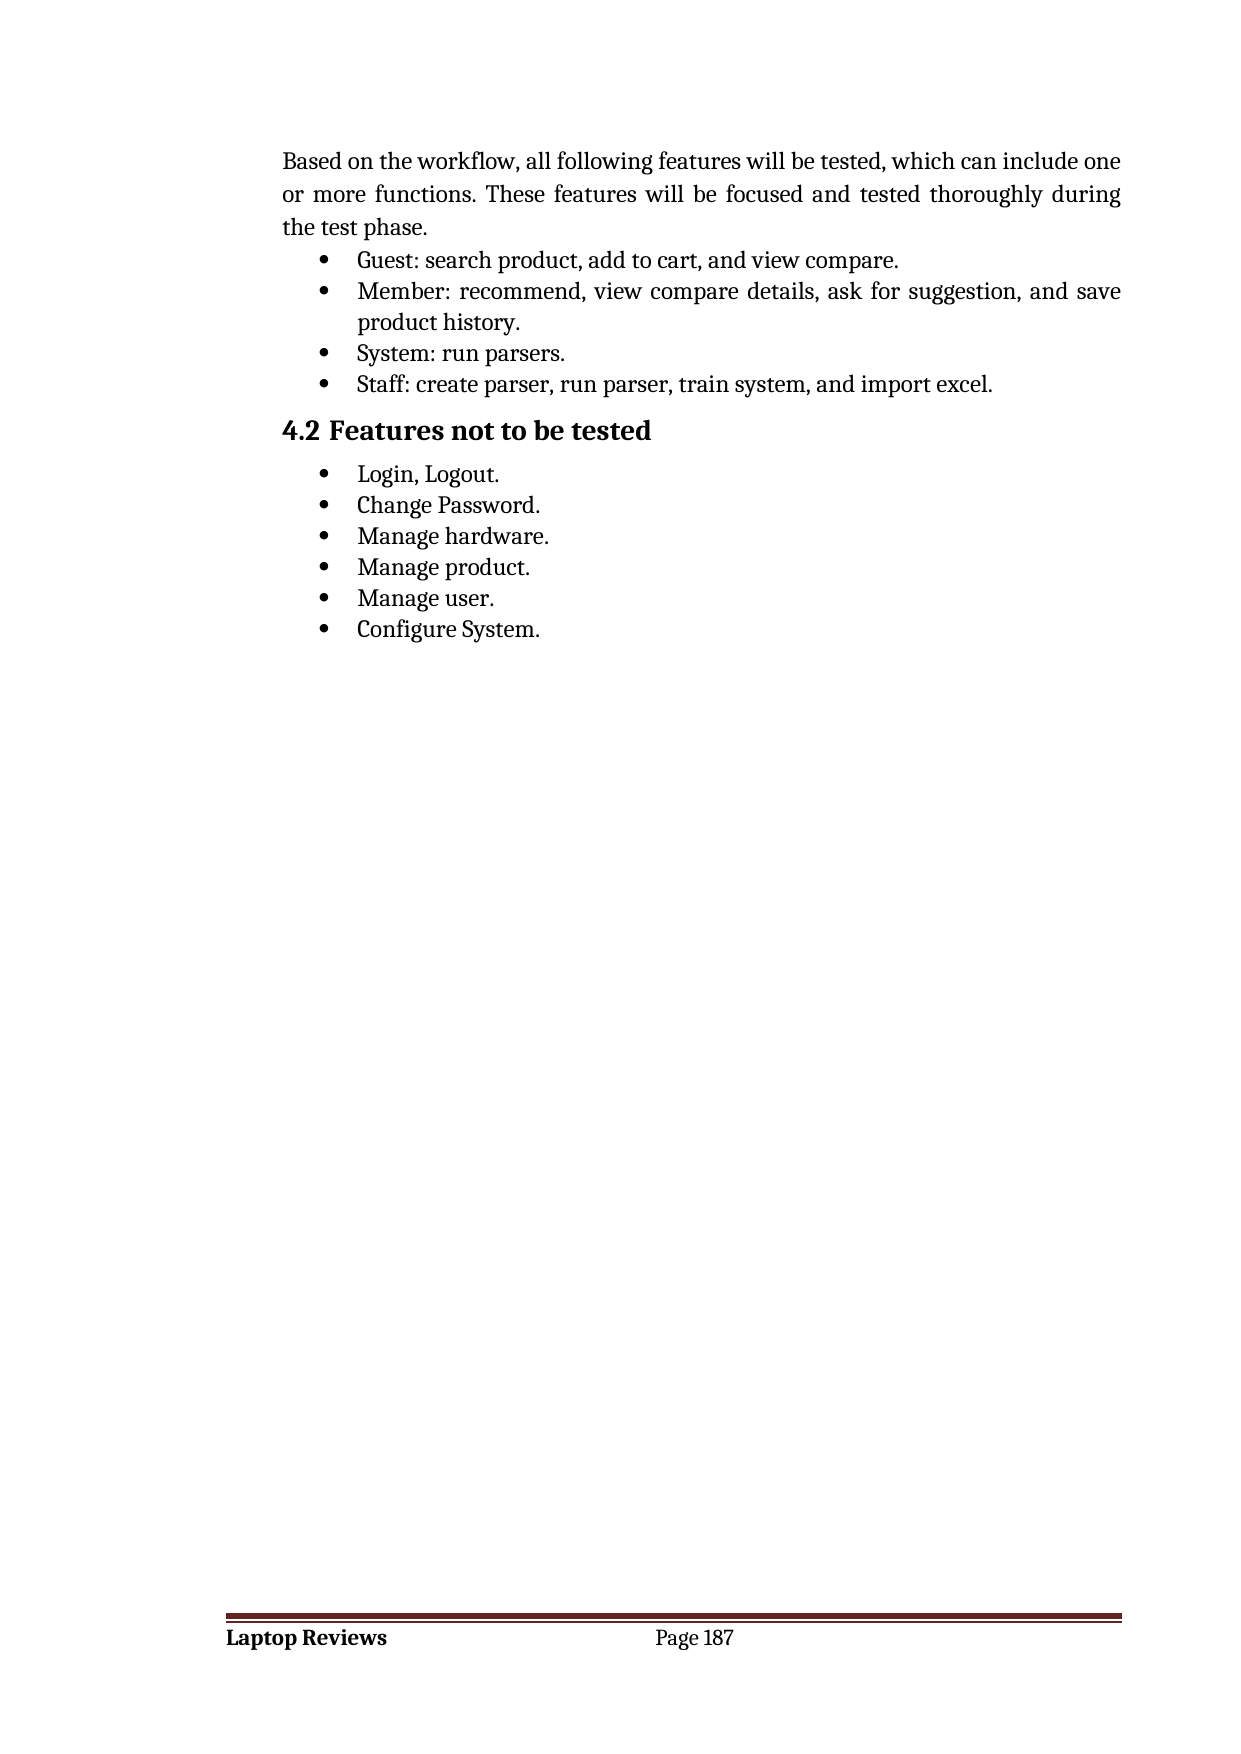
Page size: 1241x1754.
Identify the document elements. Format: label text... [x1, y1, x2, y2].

list Manage product. [319, 553, 1122, 582]
list System: run parsers. [319, 339, 1122, 368]
list Member: recommend, view compare details, ask for suggestion, and save product history. [319, 277, 1122, 337]
list Manage user. [319, 584, 1122, 613]
list Staff: create parser, run parser, train system, and import excel. [319, 370, 1122, 399]
text Based on the workflow, all following features will be tested, which can include one or more functions. These features will be focused and tested thoroughly during the test phase. [282, 147, 1122, 242]
list Manage hardware. [319, 522, 1122, 551]
list Guest: search product, add to cart, and view compare. [319, 246, 1122, 275]
subtitle Features not to be tested [282, 414, 1122, 447]
list Change Password. [319, 491, 1122, 519]
list Login, Logout. [319, 460, 1122, 488]
list Configure System. [319, 615, 1122, 644]
